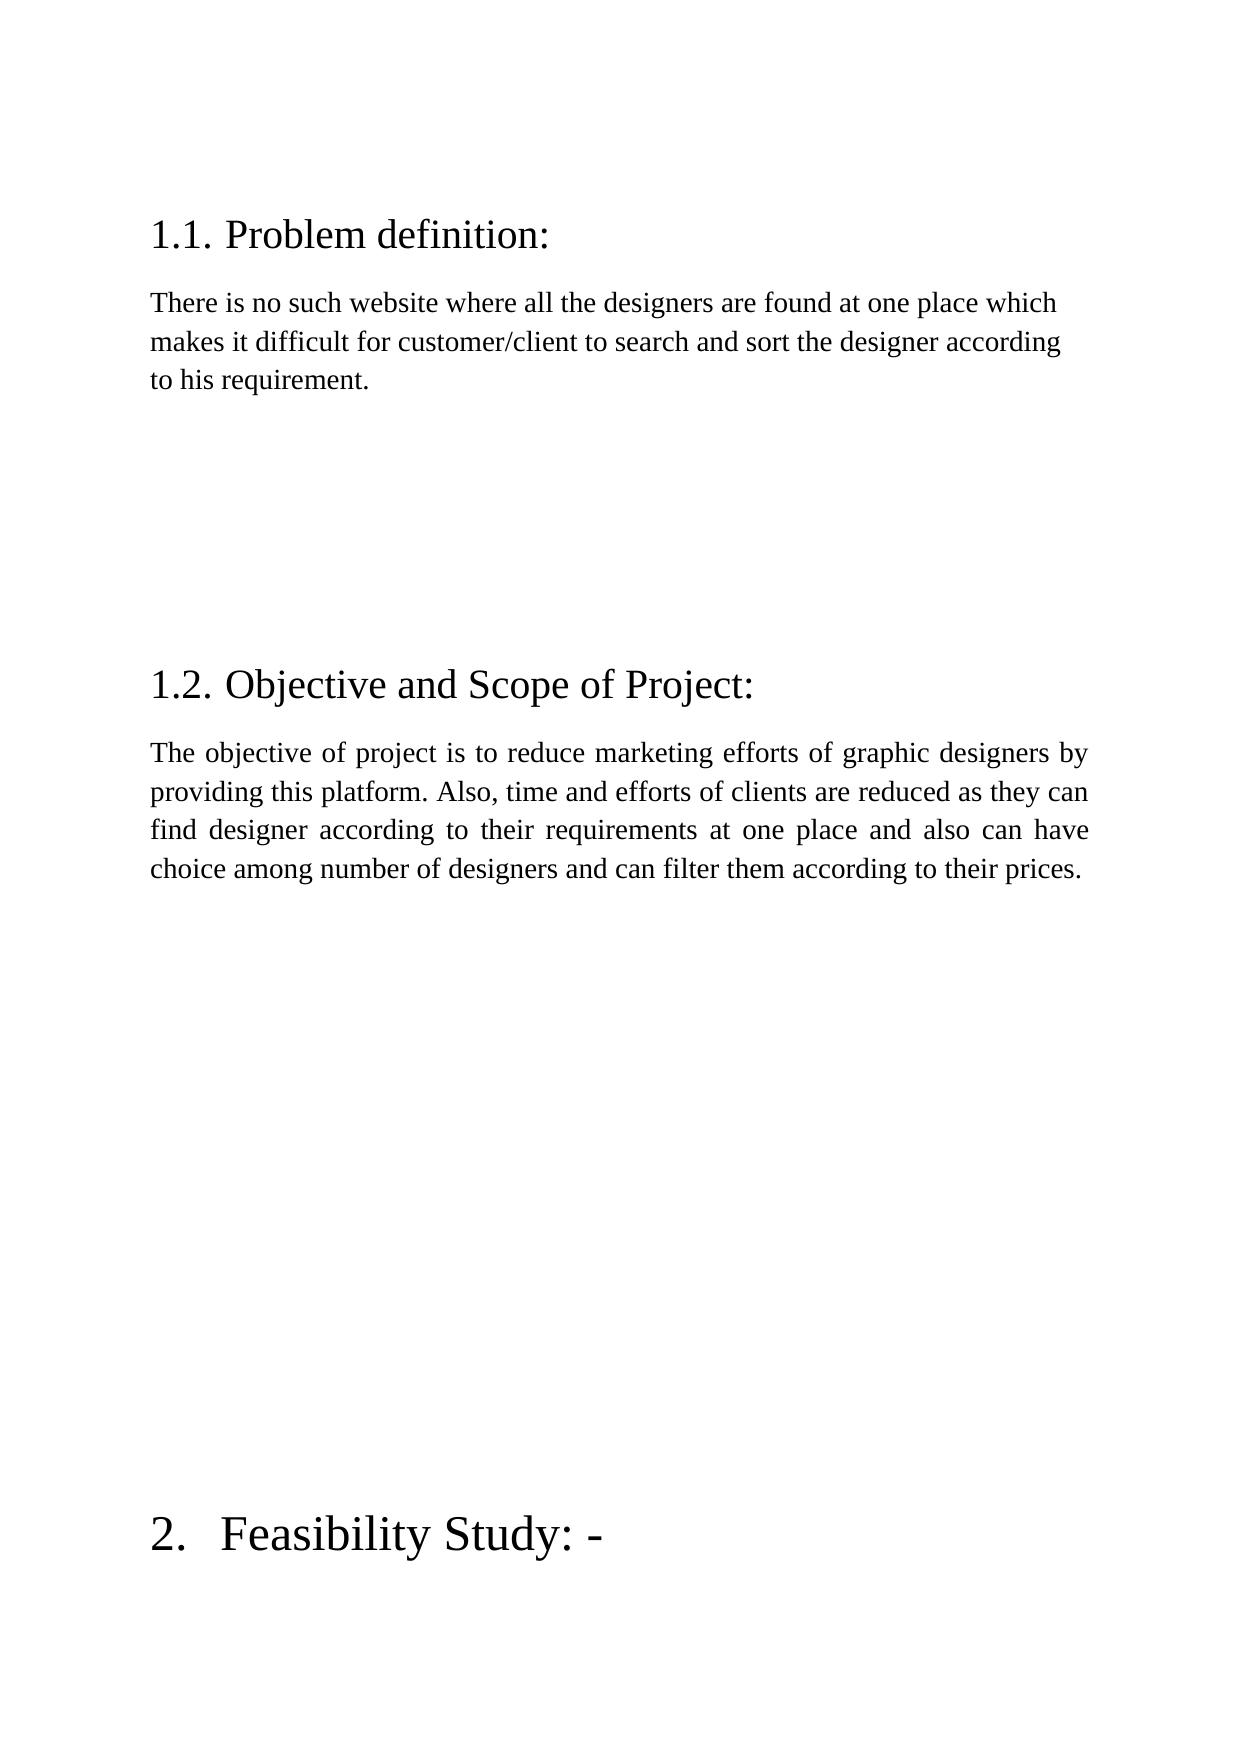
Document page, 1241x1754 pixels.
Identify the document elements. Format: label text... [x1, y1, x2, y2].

text There is no such website where all the designers are found at one place which makes it difficult for customer/client to search and sort the designer according to his requirement. [150, 285, 1090, 396]
text The objective of project is to reduce marketing efforts of graphic designers by providing this platform. Also, time and efforts of clients are reduced as they can find designer according to their requirements at one place and also can have choice among number of designers and can filter them according to their prices. [150, 735, 1090, 884]
list Problem definition: [150, 209, 1090, 257]
list Feasibility Study: - [150, 1504, 1090, 1561]
list Objective and Scope of Project: [150, 659, 1090, 707]
